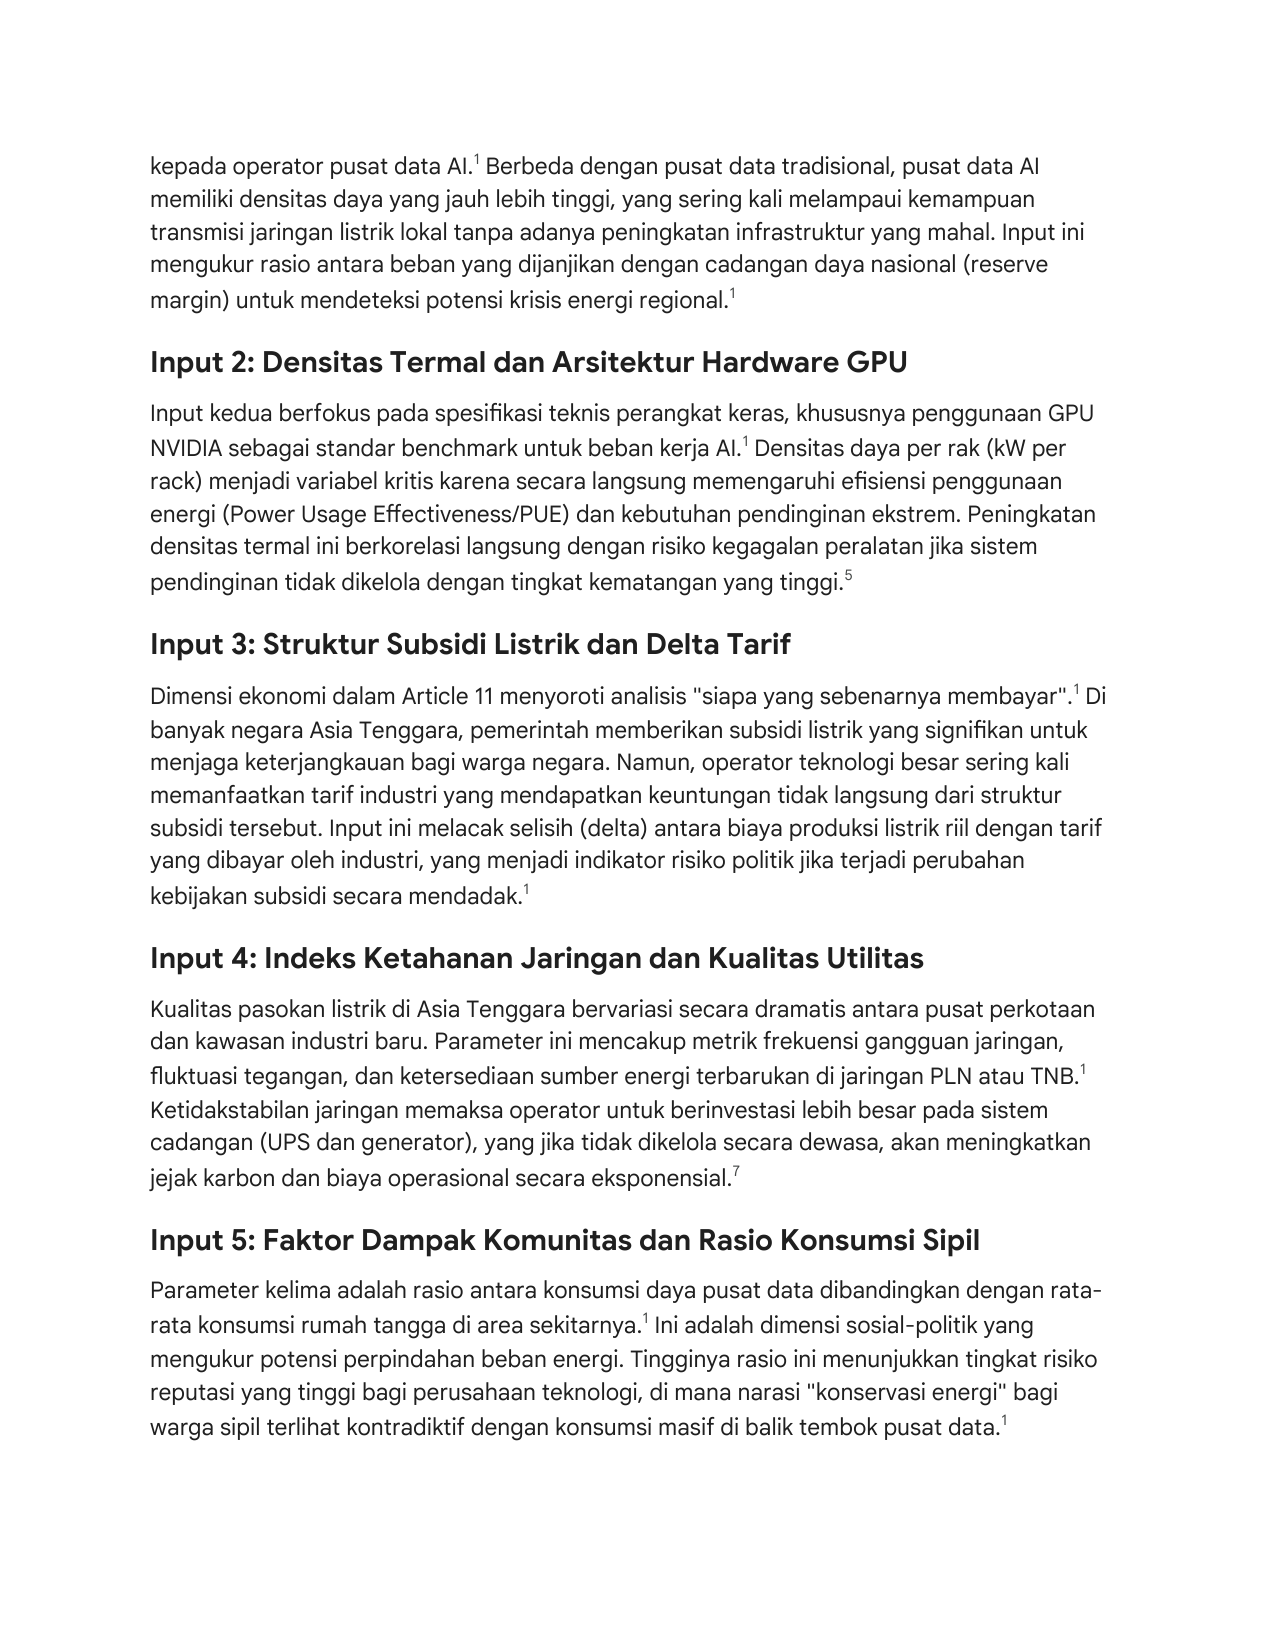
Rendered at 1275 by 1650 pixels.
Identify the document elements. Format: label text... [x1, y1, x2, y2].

text Kualitas pasokan listrik di Asia Tenggara bervariasi secara dramatis antara pusat perkotaan dan kawasan industri baru. Parameter ini mencakup metrik frekuensi gangguan jaringan, fluktuasi tegangan, dan ketersediaan sumber energi terbarukan di jaringan PLN atau TNB.1 Ketidakstabilan jaringan memaksa operator untuk berinvestasi lebih besar pada sistem cadangan (UPS dan generator), yang jika tidak dikelola secara dewasa, akan meningkatkan jejak karbon dan biaya operasional secara eksponensial.7 [150, 995, 1125, 1193]
subtitle Input 4: Indeks Ketahanan Jaringan dan Kualitas Utilitas [150, 941, 1125, 977]
subtitle Input 2: Densitas Termal dan Arsitektur Hardware GPU [150, 344, 1125, 381]
subtitle Input 3: Struktur Subsidi Listrik dan Delta Tarif [150, 626, 1125, 663]
subtitle Input 5: Faktor Dampak Komunitas dan Rasio Konsumsi Sipil [150, 1222, 1125, 1259]
text Dimensi ekonomi dalam Article 11 menyoroti analisis "siapa yang sebenarnya membayar".1 Di banyak negara Asia Tenggara, pemerintah memberikan subsidi listrik yang signifikan untuk menjaga keterjangkauan bagi warga negara. Namun, operator teknologi besar sering kali memanfaatkan tarif industri yang mendapatkan keuntungan tidak langsung dari struktur subsidi tersebut. Input ini melacak selisih (delta) antara biaya produksi listrik riil dengan tarif yang dibayar oleh industri, yang menjadi indikator risiko politik jika terjadi perubahan kebijakan subsidi secara mendadak.1 [150, 681, 1125, 911]
text Input kedua berfokus pada spesifikasi teknis perangkat keras, khususnya penggunaan GPU NVIDIA sebagai standar benchmark untuk beban kerja AI.1 Densitas daya per rak (kW per rack) menjadi variabel kritis karena secara langsung memengaruhi efisiensi penggunaan energi (Power Usage Effectiveness/PUE) dan kebutuhan pendinginan ekstrem. Peningkatan densitas termal ini berkorelasi langsung dengan risiko kegagalan peralatan jika sistem pendinginan tidak dikelola dengan tingkat kematangan yang tinggi.5 [150, 399, 1125, 597]
text Parameter kelima adalah rasio antara konsumsi daya pusat data dibandingkan dengan rata-rata konsumsi rumah tangga di area sekitarnya.1 Ini adalah dimensi sosial-politik yang mengukur potensi perpindahan beban energi. Tingginya rasio ini menunjukkan tingkat risiko reputasi yang tinggi bagi perusahaan teknologi, di mana narasi "konservasi energi" bagi warga sipil terlihat kontradiktif dengan konsumsi masif di balik tembok pusat data.1 [150, 1277, 1125, 1442]
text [150, 150, 1125, 315]
